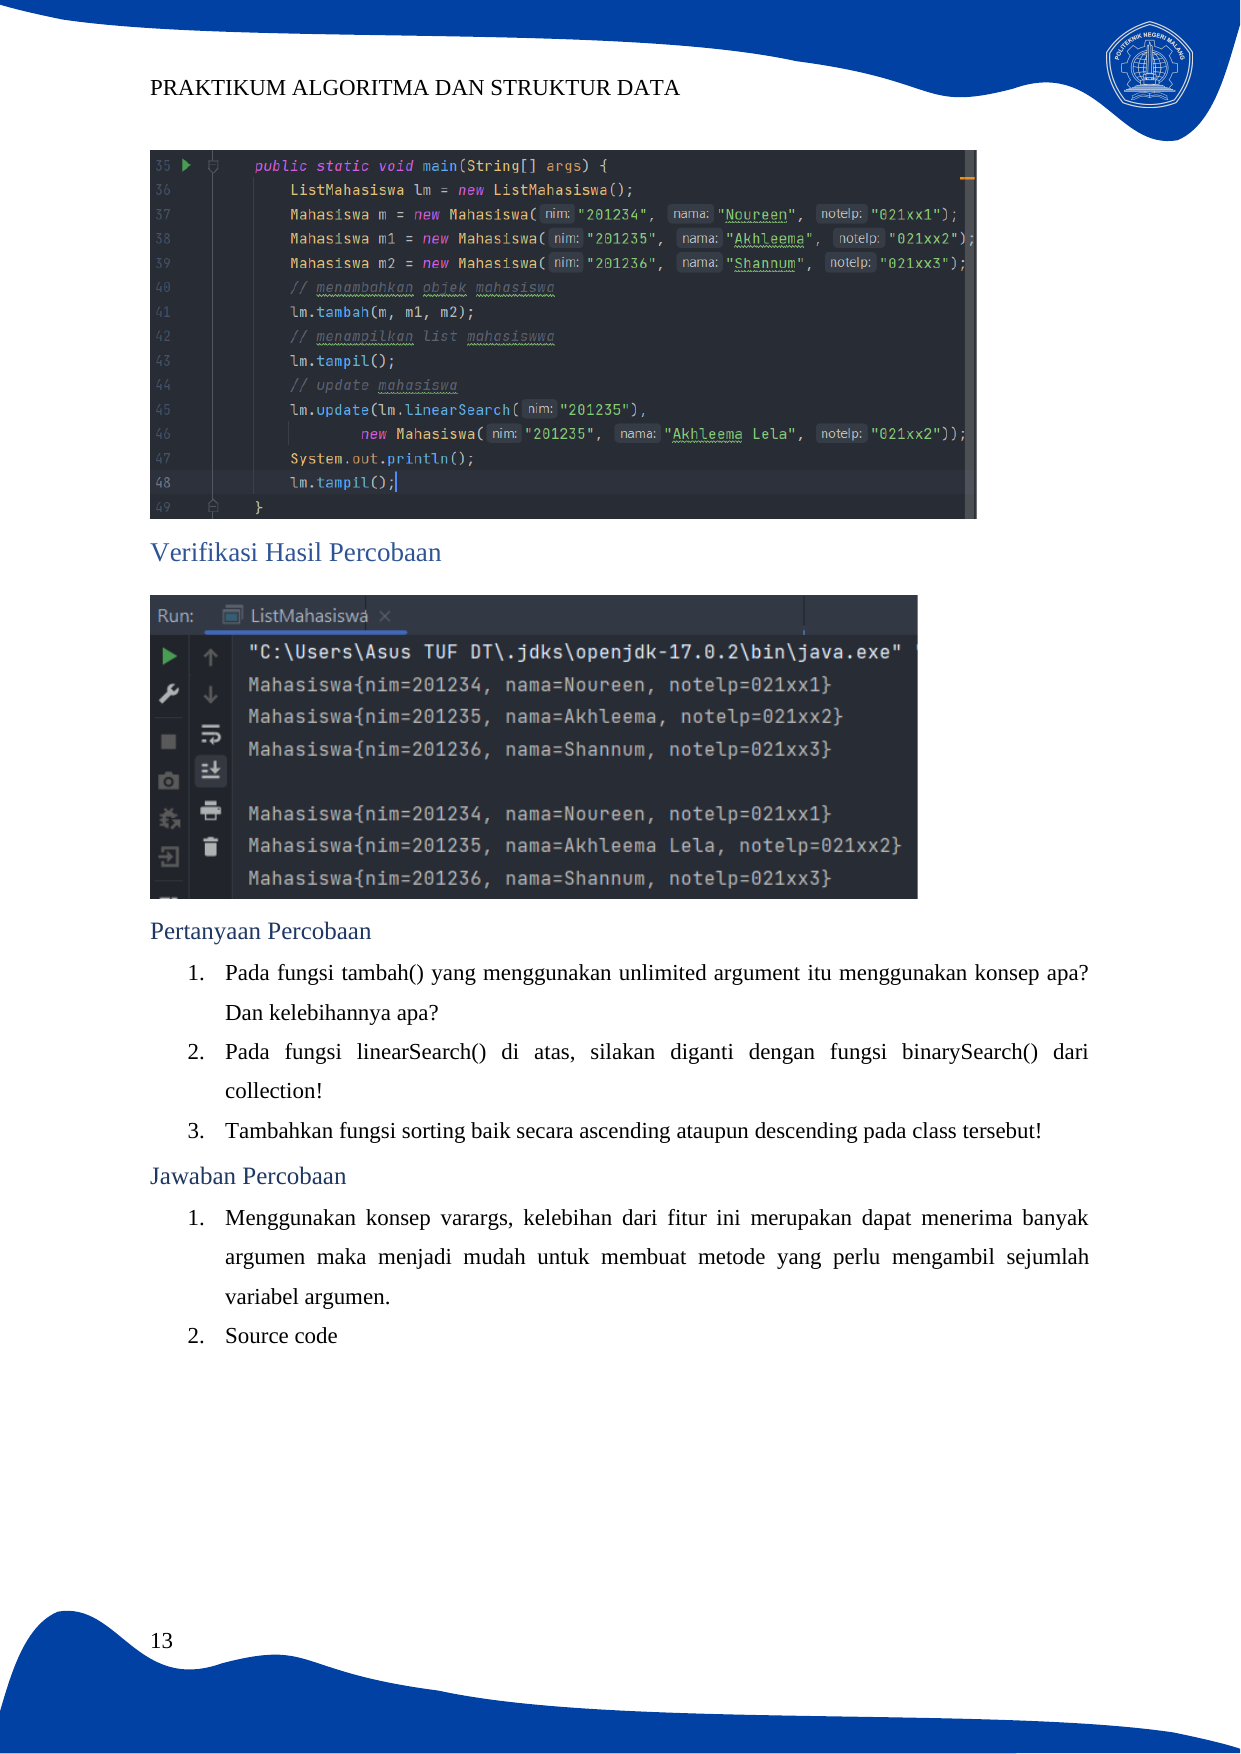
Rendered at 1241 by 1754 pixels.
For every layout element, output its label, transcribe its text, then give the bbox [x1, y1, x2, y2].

list Pada fungsi linearSearch() di atas, silakan diganti dengan fungsi binarySearch() dari collection! [187, 1038, 1090, 1104]
subtitle Pertanyaan Percobaan [150, 916, 1090, 945]
list Source code [187, 1322, 1090, 1349]
picture [150, 595, 918, 899]
subtitle Jawaban Percobaan [150, 1161, 1090, 1189]
list Menggunakan konsep varargs, kelebihan dari fitur ini merupakan dapat menerima banyak argumen maka menjadi mudah untuk membuat metode yang perlu mengambil sejumlah variabel argumen. [187, 1204, 1090, 1309]
picture [150, 150, 977, 519]
subtitle Verifikasi Hasil Percobaan [150, 536, 1090, 567]
list Tambahkan fungsi sorting baik secara ascending ataupun descending pada class tersebut! [187, 1117, 1090, 1143]
list Pada fungsi tambah() yang menggunakan unlimited argument itu menggunakan konsep apa? Dan kelebihannya apa? [187, 959, 1090, 1025]
